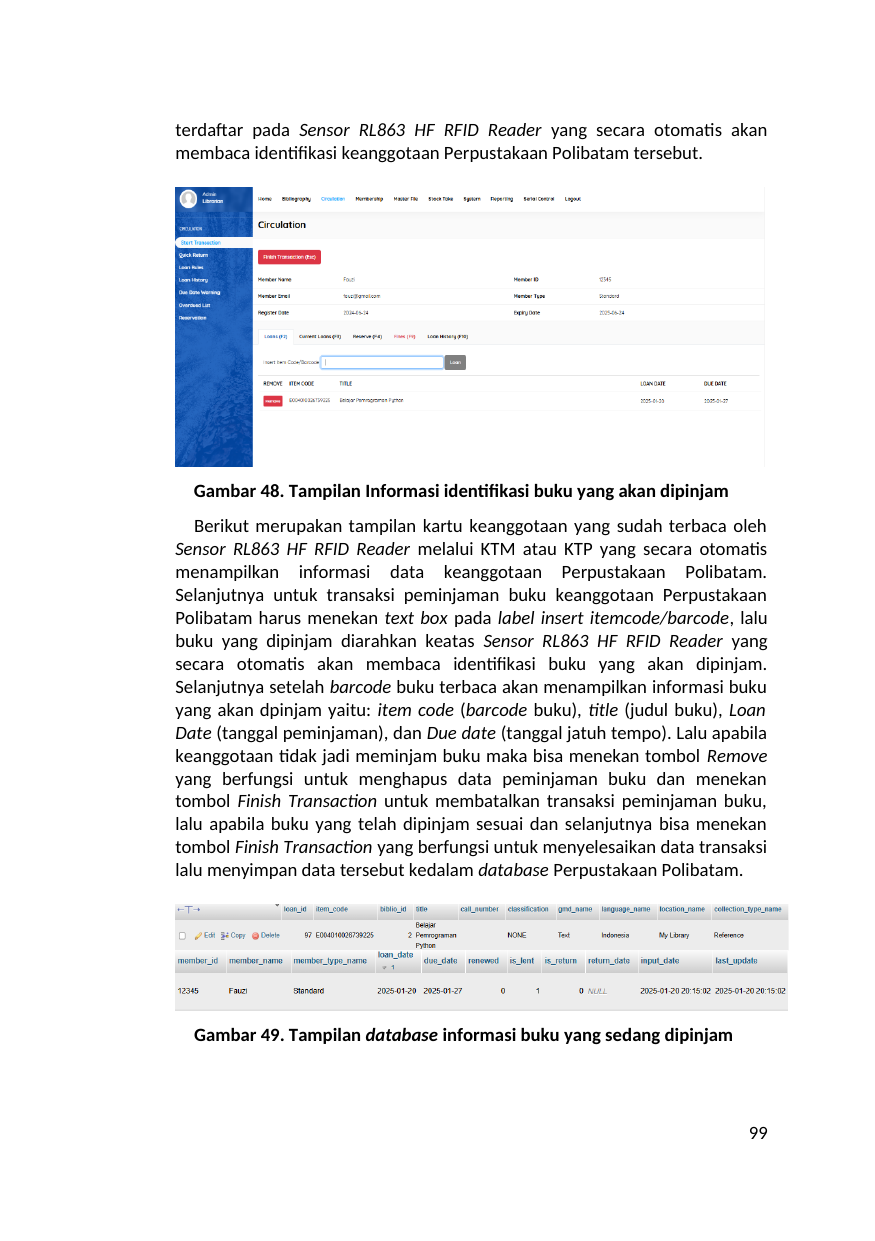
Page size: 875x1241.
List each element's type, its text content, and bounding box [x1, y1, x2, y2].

list Berikut merupakan tampilan kartu keanggotaan yang sudah terbaca oleh Sensor RL863 HF RFID Reader melalui KTM atau KTP yang secara otomatis menampilkan informasi data keanggotaan Perpustakaan Polibatam. Selanjutnya untuk transaksi peminjaman buku keanggotaan Perpustakaan Polibatam harus menekan text box pada label insert itemcode/barcode, lalu buku yang dipinjam diarahkan keatas Sensor RL863 HF RFID Reader yang secara otomatis akan membaca identifikasi buku yang akan dipinjam. Selanjutnya setelah barcode buku terbaca akan menampilkan informasi buku yang akan dpinjam yaitu: item code (barcode buku), title (judul buku), Loan Date (tanggal peminjaman), dan Due date (tanggal jatuh tempo). Lalu apabila keanggotaan tidak jadi meminjam buku maka bisa menekan tombol Remove yang berfungsi untuk menghapus data peminjaman buku dan menekan tombol Finish Transaction untuk membatalkan transaksi peminjaman buku, lalu apabila buku yang telah dipinjam sesuai dan selanjutnya bisa menekan tombol Finish Transaction yang berfungsi untuk menyelesaikan data transaksi lalu menyimpan data tersebut kedalam database Perpustakaan Polibatam. [175, 515, 768, 881]
picture [175, 904, 789, 1011]
text Gambar 49. Tampilan database informasi buku yang sedang dipinjam [147, 1023, 768, 1046]
picture [175, 187, 765, 467]
text Gambar 48. Tampilan Informasi identifikasi buku yang akan dipinjam [147, 479, 768, 502]
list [175, 118, 768, 164]
